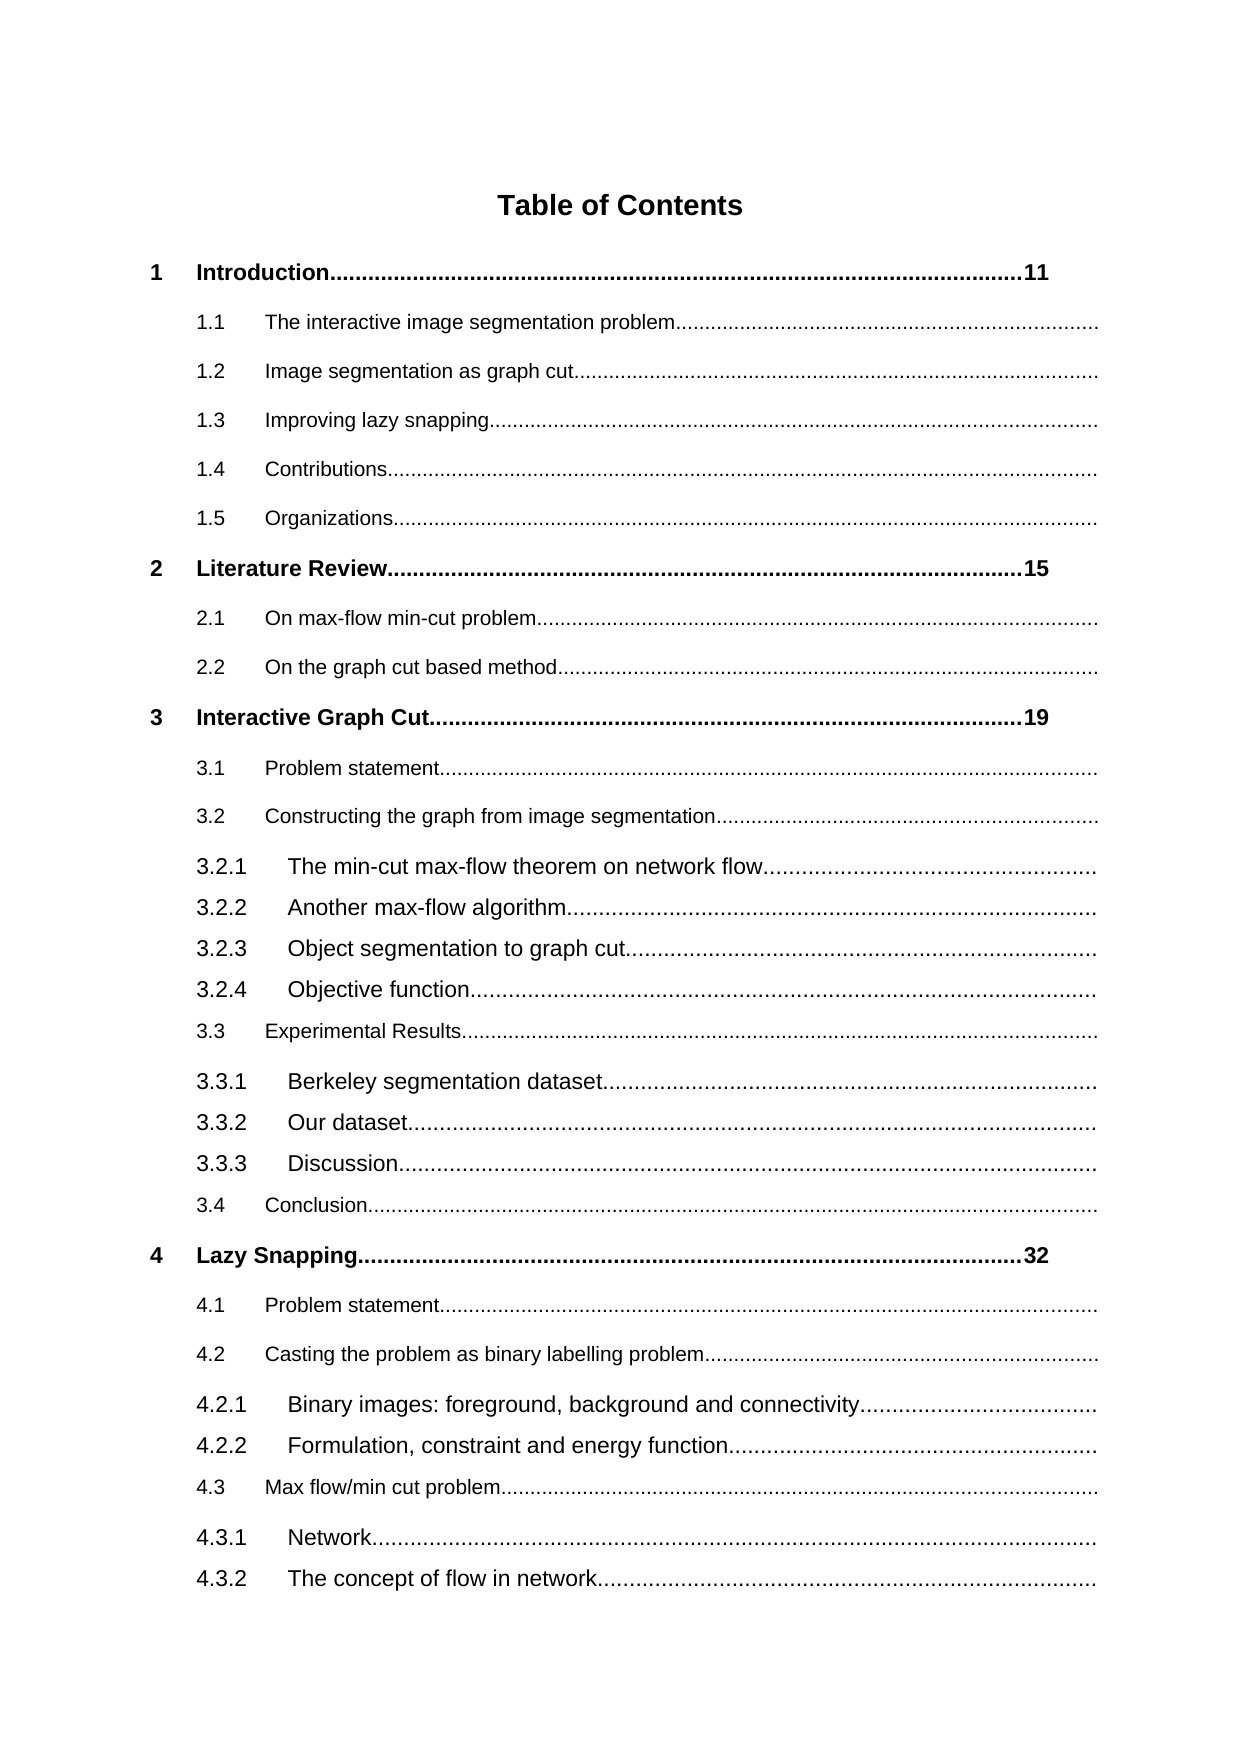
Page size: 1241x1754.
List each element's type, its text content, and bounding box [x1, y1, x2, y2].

text 3.3.1 Berkeley segmentation dataset 23 [196, 1068, 1090, 1094]
text 3 Interactive Graph Cut 19 [150, 704, 1090, 730]
text 4.2.1 Binary images: foreground, background and connectivity 33 [196, 1391, 1090, 1417]
text 3.4 Conclusion 31 [196, 1193, 1090, 1217]
text 4.3.1 Network 35 [196, 1524, 1090, 1550]
text 3.3 Experimental Results 23 [196, 1019, 1090, 1043]
text 4.1 Problem statement 32 [196, 1293, 1090, 1317]
text 3.2.4 Objective function 21 [196, 976, 1090, 1002]
text 4 Lazy Snapping 32 [150, 1242, 1090, 1268]
text 3.2.2 Another max-flow algorithm 19 [196, 894, 1090, 921]
text 1.1 The interactive image segmentation problem 11 [196, 310, 1090, 334]
text 4.3.2 The concept of flow in network 36 [196, 1565, 1090, 1591]
text 2.1 On max-flow min-cut problem 15 [196, 606, 1090, 630]
text 4.2 Casting the problem as binary labelling problem 33 [196, 1342, 1090, 1366]
subtitle Table of Contents [150, 187, 1090, 221]
text 4.3 Max flow/min cut problem 35 [196, 1475, 1090, 1499]
text 1.4 Contributions 13 [196, 457, 1090, 481]
text 3.2 Constructing the graph from image segmentation 19 [196, 804, 1090, 828]
text 3.2.1 The min-cut max-flow theorem on network flow 19 [196, 853, 1090, 879]
text 1 Introduction 11 [150, 258, 1090, 285]
text 3.3.2 Our dataset 26 [196, 1109, 1090, 1135]
text 1.5 Organizations 14 [196, 506, 1090, 530]
text 1.2 Image segmentation as graph cut 12 [196, 359, 1090, 383]
text 4.2.2 Formulation, constraint and energy function 33 [196, 1432, 1090, 1458]
text 3.1 Problem statement 19 [196, 755, 1090, 779]
text 1.3 Improving lazy snapping 12 [196, 408, 1090, 432]
text 3.3.3 Discussion 30 [196, 1150, 1090, 1176]
text 2.2 On the graph cut based method 15 [196, 655, 1090, 679]
text 2 Literature Review 15 [150, 555, 1090, 581]
text 3.2.3 Object segmentation to graph cut 20 [196, 935, 1090, 961]
